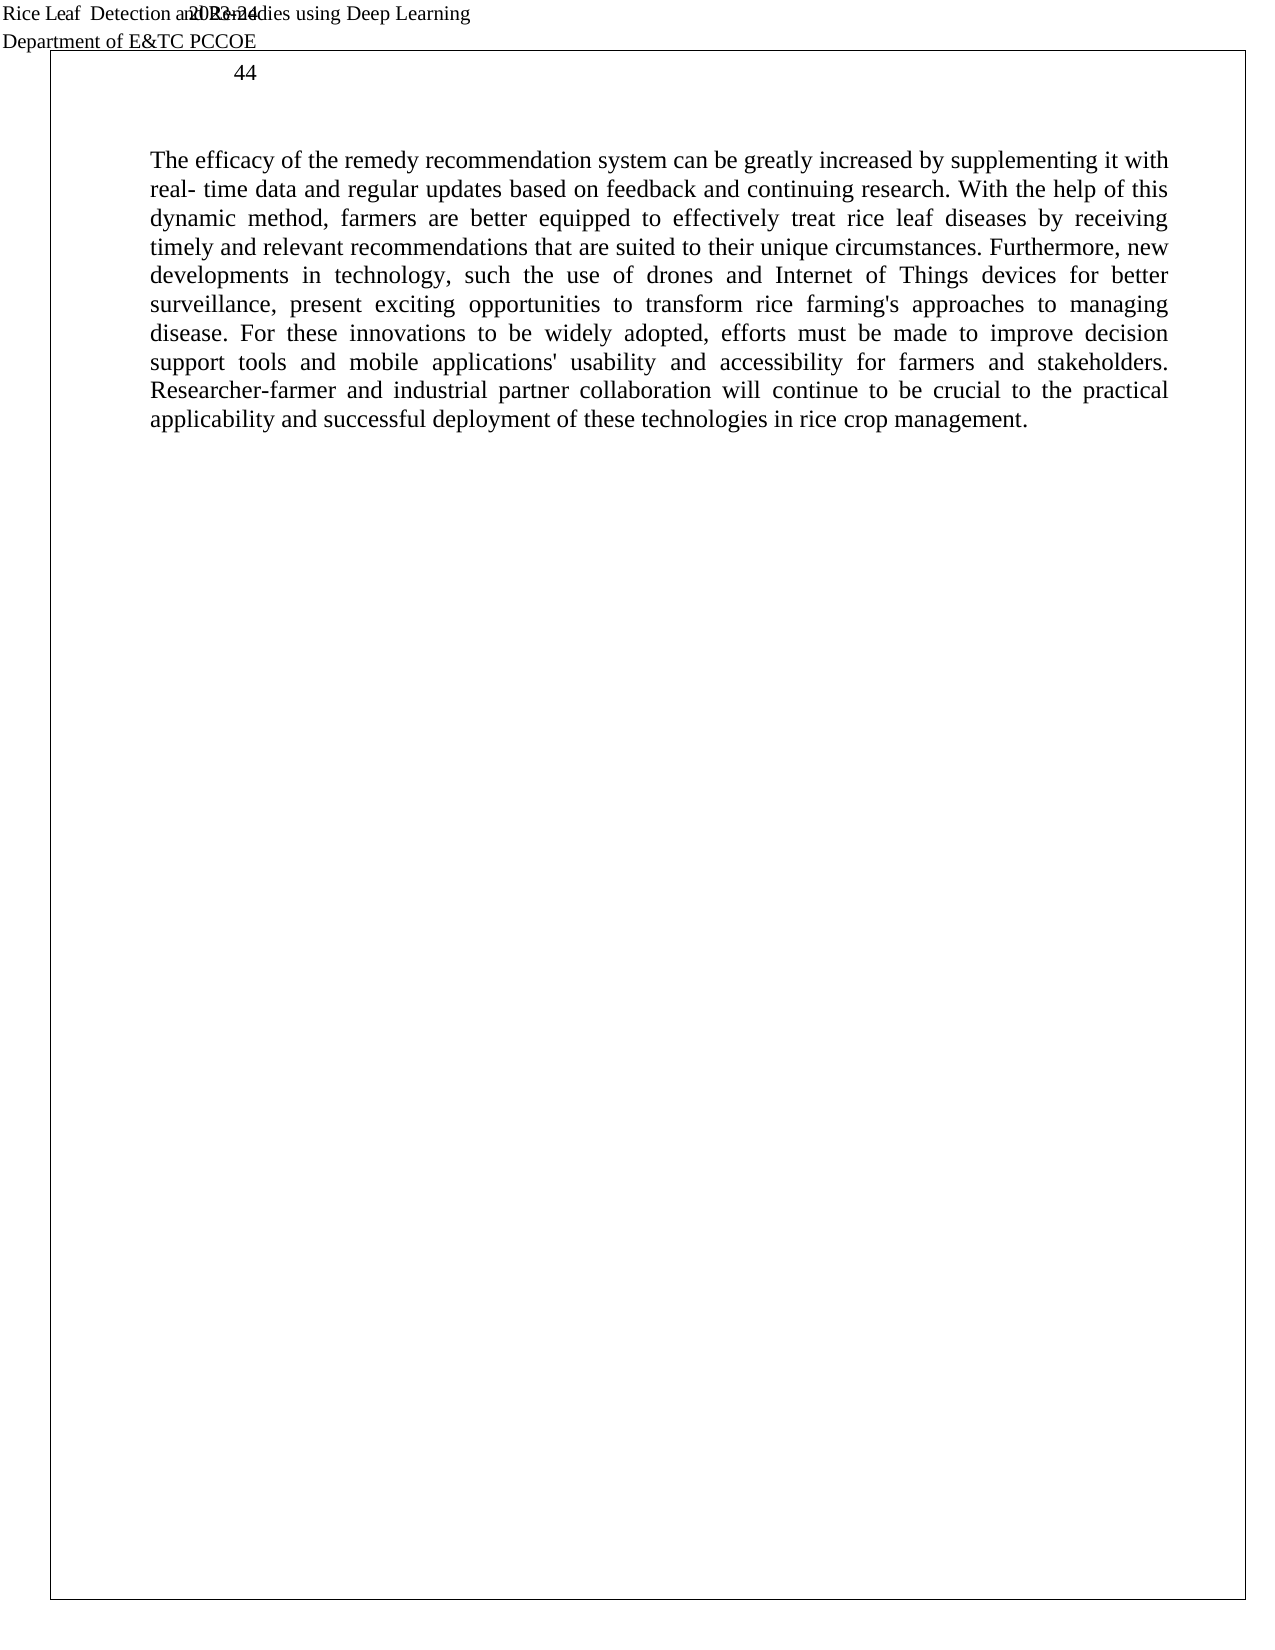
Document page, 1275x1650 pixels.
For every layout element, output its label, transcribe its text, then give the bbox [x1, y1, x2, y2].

text The efficacy of the remedy recommendation system can be greatly increased by supplementing it with real- time data and regular updates based on feedback and continuing research. With the help of this dynamic method, farmers are better equipped to effectively treat rice leaf diseases by receiving timely and relevant recommendations that are suited to their unique circumstances. Furthermore, new developments in technology, such the use of drones and Internet of Things devices for better surveillance, present exciting opportunities to transform rice farming's approaches to managing disease. For these innovations to be widely adopted, efforts must be made to improve decision support tools and mobile applications' usability and accessibility for farmers and stakeholders. Researcher-farmer and industrial partner collaboration will continue to be crucial to the practical applicability and successful deployment of these technologies in rice crop management. [150, 146, 1169, 433]
